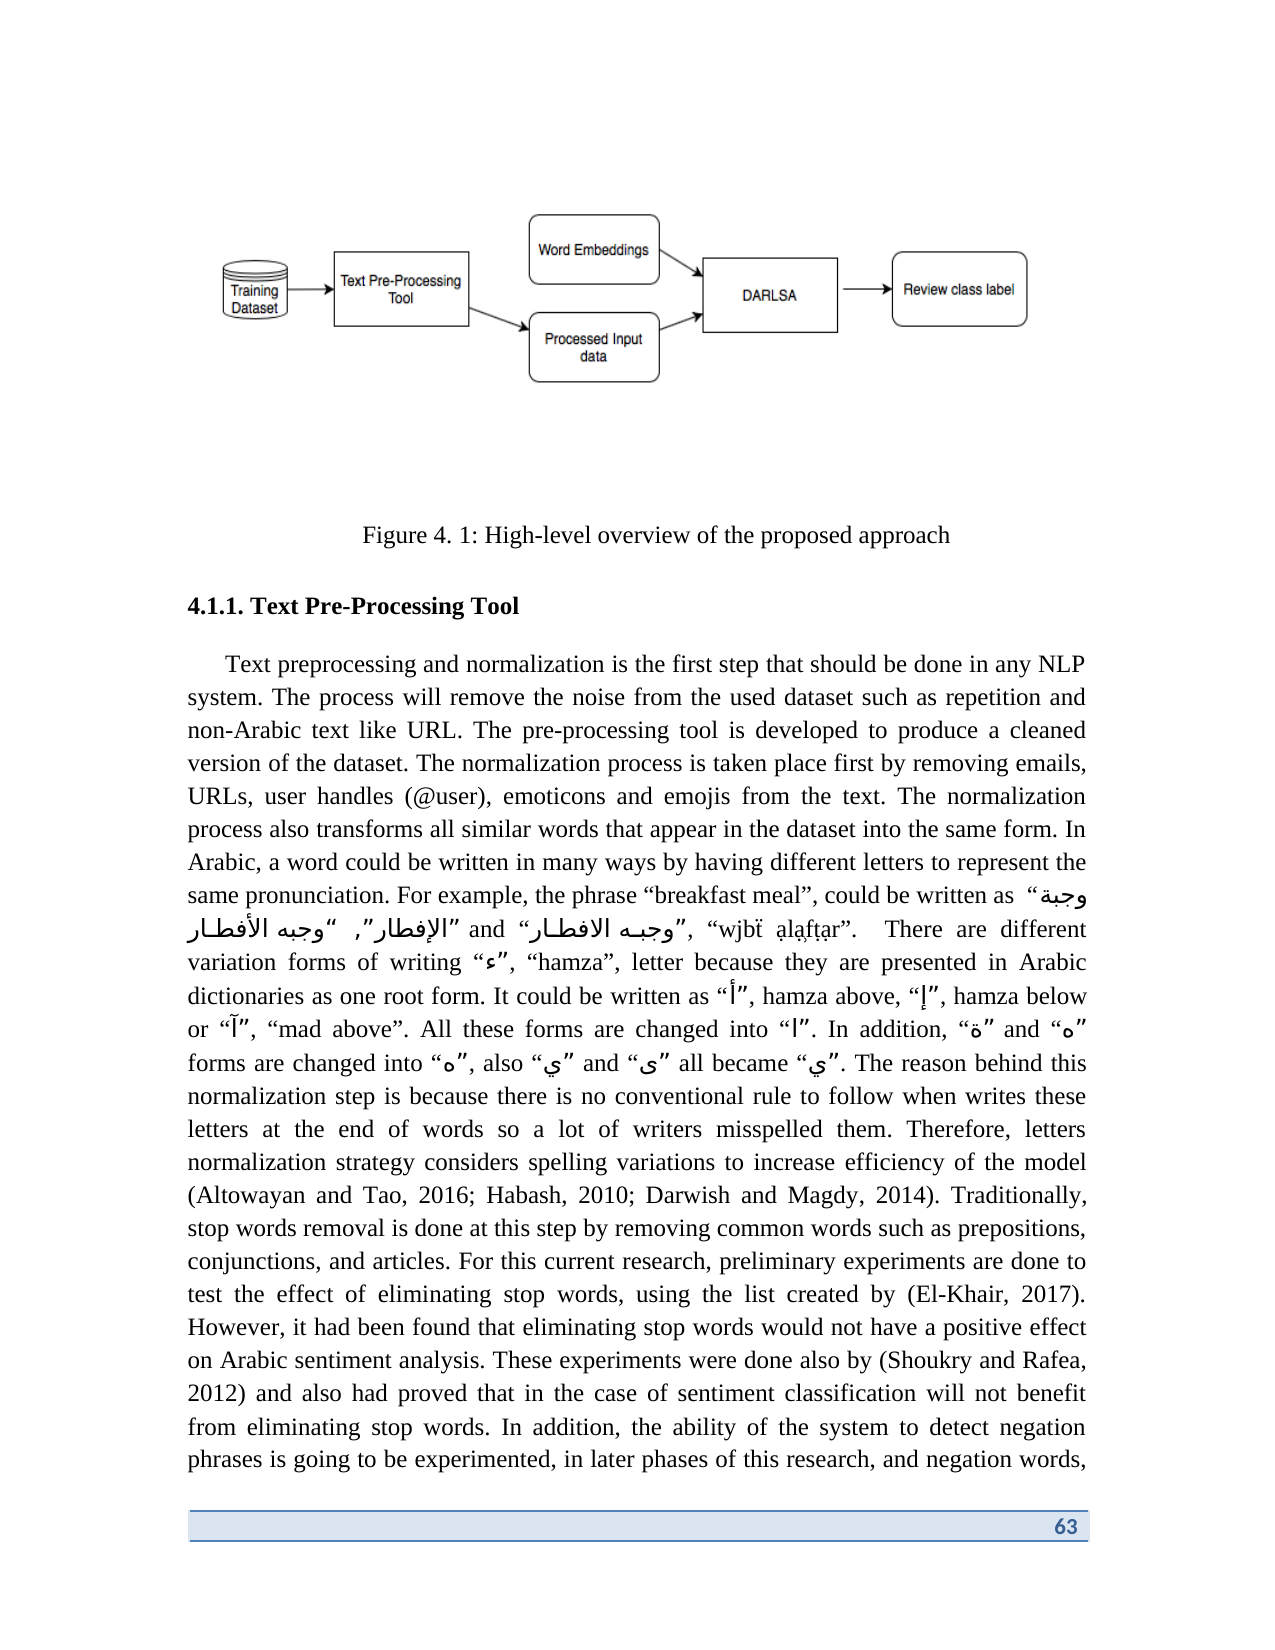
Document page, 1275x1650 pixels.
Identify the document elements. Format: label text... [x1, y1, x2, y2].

text Figure 4. 1: High-level overview of the proposed approach [187, 520, 1087, 549]
picture [187, 176, 1105, 458]
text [187, 649, 1087, 1473]
subtitle 4.1.1. Text Pre-Processing Tool [187, 591, 1087, 619]
